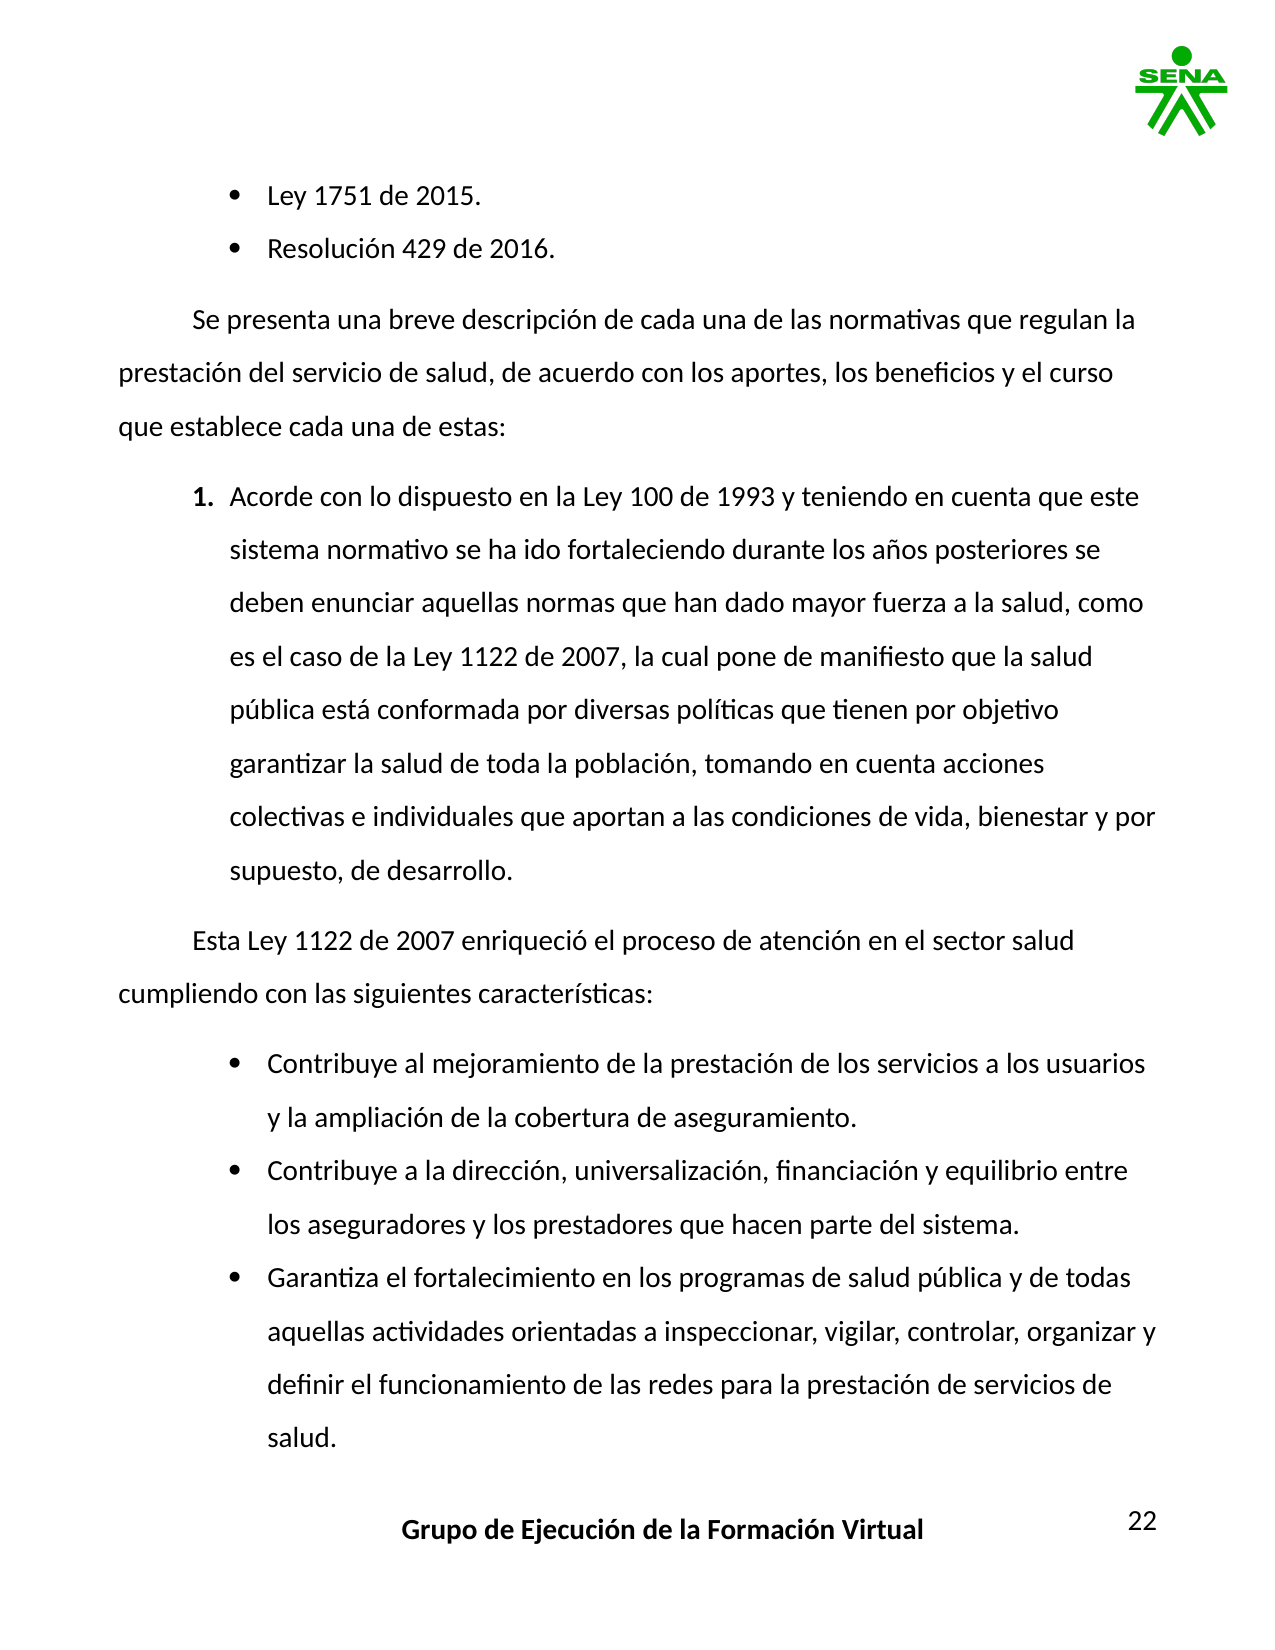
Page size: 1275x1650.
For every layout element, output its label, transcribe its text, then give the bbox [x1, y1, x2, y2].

list Ley 1751 de 2015. [229, 177, 1157, 213]
list Contribuye a la dirección, universalización, financiación y equilibrio entre los aseguradores y los prestadores que hacen parte del sistema. [229, 1152, 1157, 1241]
picture [1135, 46, 1228, 136]
list Garantiza el fortalecimiento en los programas de salud pública y de todas aquellas actividades orientadas a inspeccionar, vigilar, controlar, organizar y definir el funcionamiento de las redes para la prestación de servicios de salud. [229, 1259, 1157, 1455]
text Se presenta una breve descripción de cada una de las normativas que regulan la prestación del servicio de salud, de acuerdo con los aportes, los beneficios y el curso que establece cada una de estas: [118, 301, 1157, 443]
list Resolución 429 de 2016. [229, 231, 1157, 266]
list Contribuye al mejoramiento de la prestación de los servicios a los usuarios y la ampliación de la cobertura de aseguramiento. [229, 1045, 1157, 1134]
list Acorde con lo dispuesto en la Ley 100 de 1993 y teniendo en cuenta que este sistema normativo se ha ido fortaleciendo durante los años posteriores se deben enunciar aquellas normas que han dado mayor fuerza a la salud, como es el caso de la Ley 1122 de 2007, la cual pone de manifiesto que la salud pública está conformada por diversas políticas que tienen por objetivo garantizar la salud de toda la población, tomando en cuenta acciones colectivas e individuales que aportan a las condiciones de vida, bienestar y por supuesto, de desarrollo. [192, 478, 1157, 887]
text Esta Ley 1122 de 2007 enriqueció el proceso de atención en el sector salud cumpliendo con las siguientes características: [118, 922, 1157, 1011]
